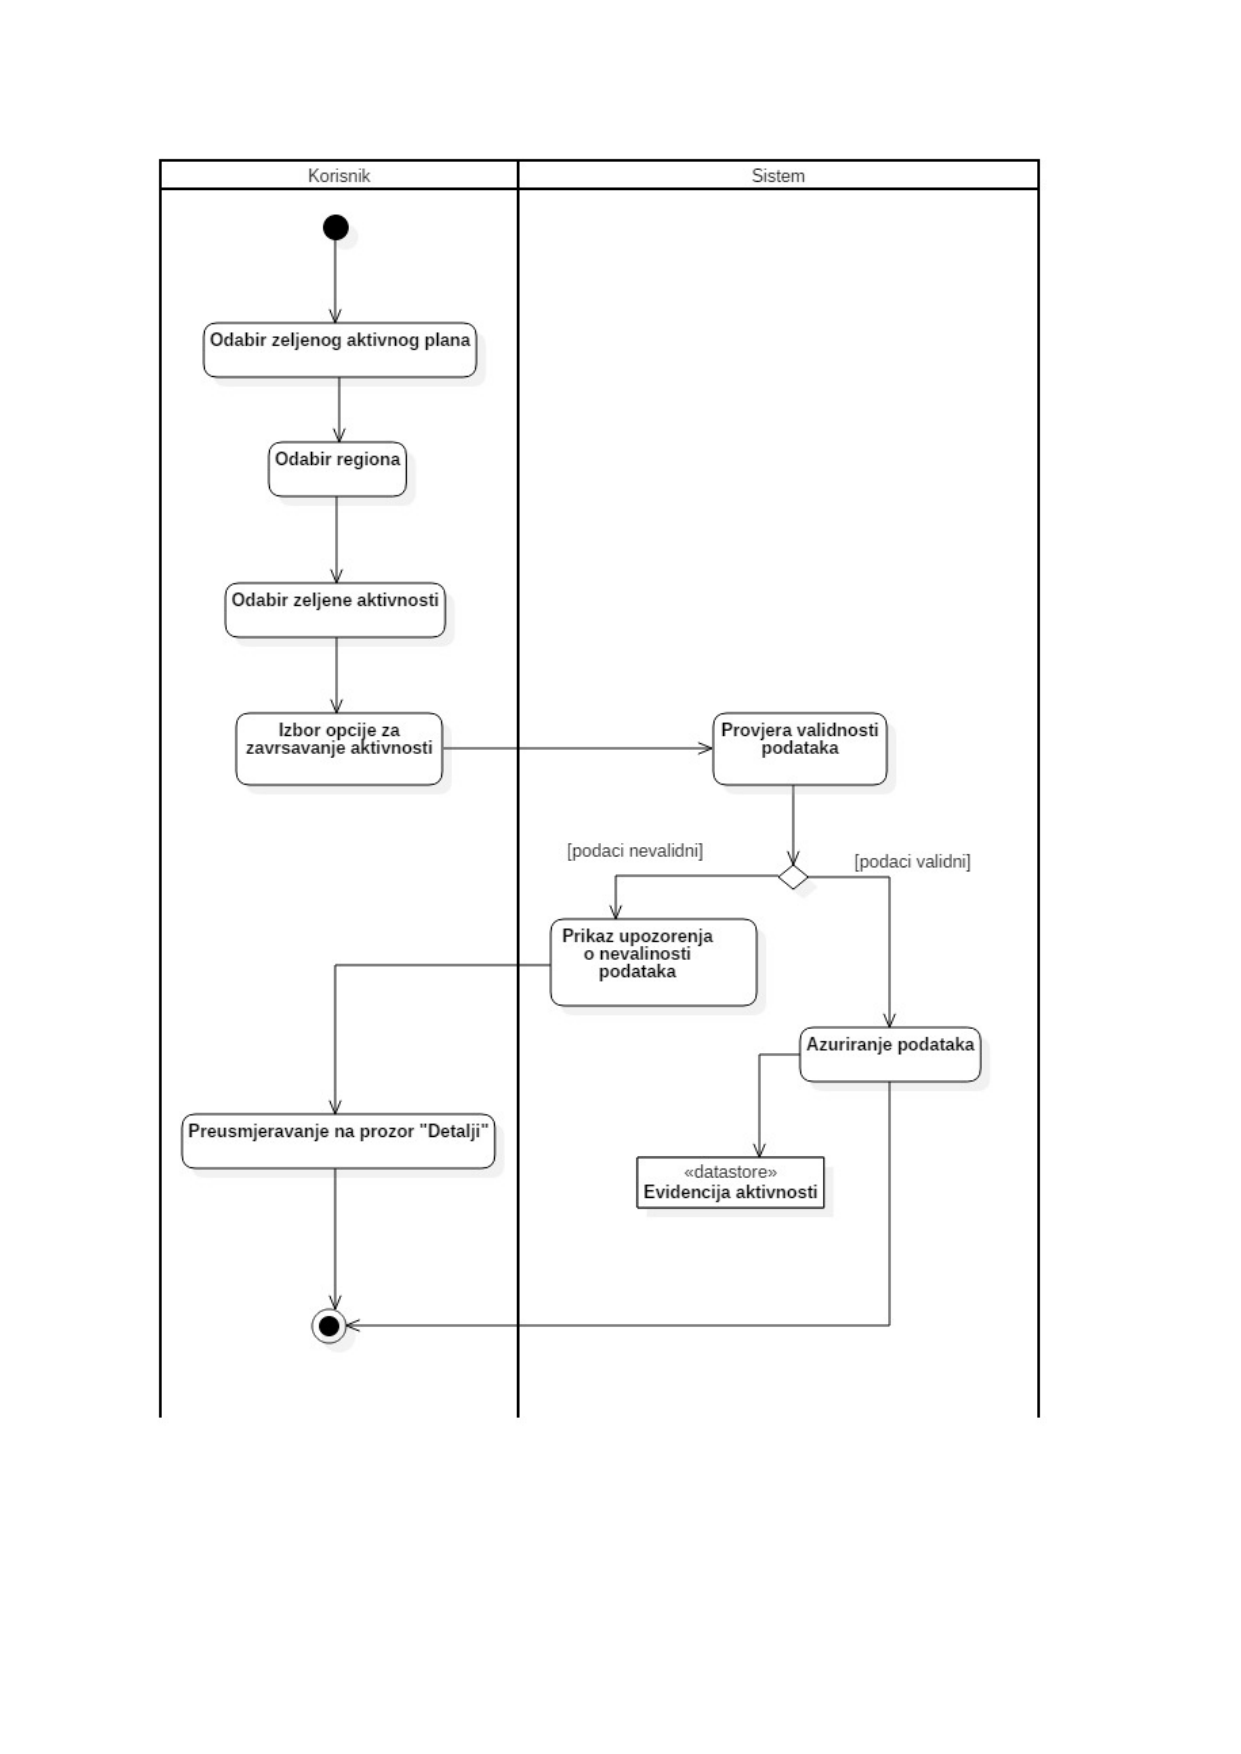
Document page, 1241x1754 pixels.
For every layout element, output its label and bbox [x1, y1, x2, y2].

picture [147, 147, 1093, 1472]
